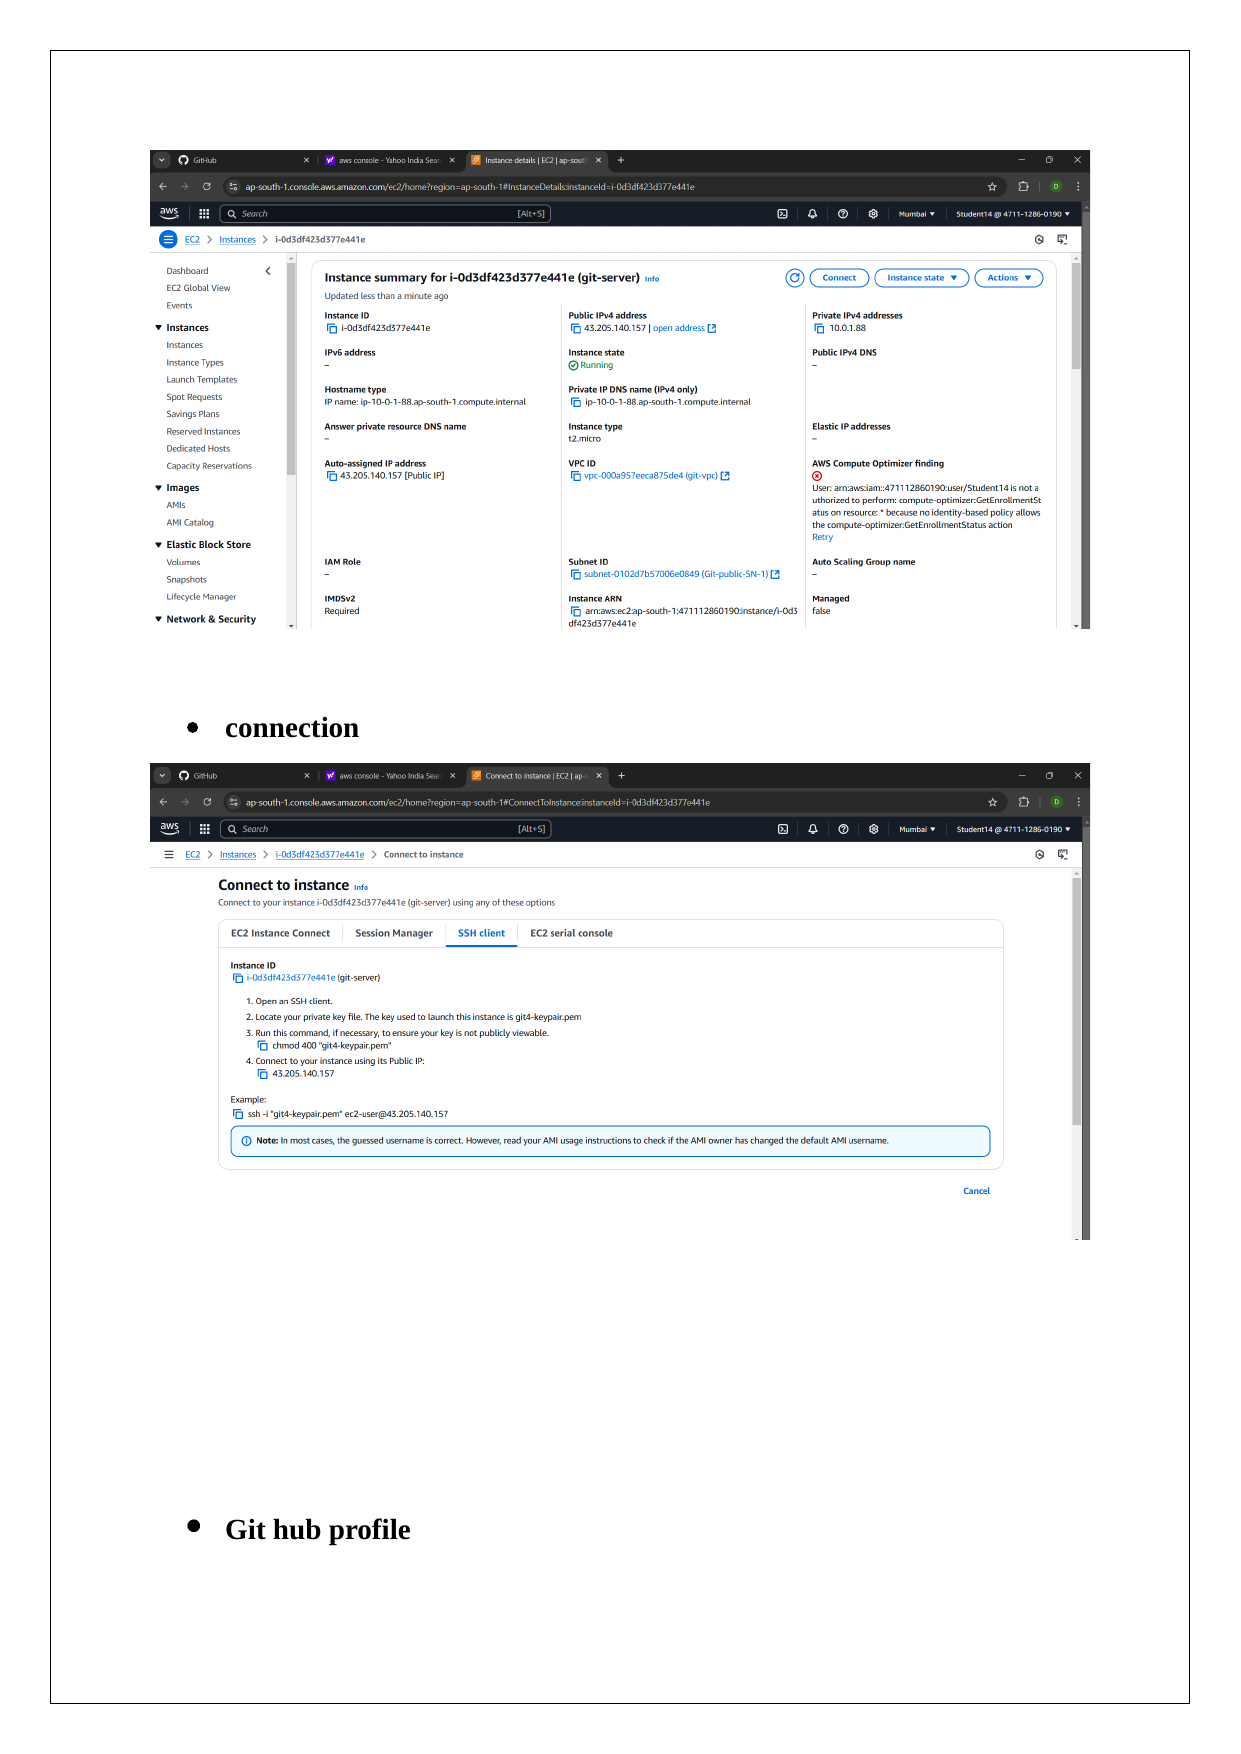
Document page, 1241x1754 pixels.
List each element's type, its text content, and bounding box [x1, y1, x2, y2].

picture [150, 763, 1091, 1240]
list Git hub profile [187, 1512, 1090, 1547]
list connection [187, 710, 1090, 744]
picture [150, 150, 1091, 629]
